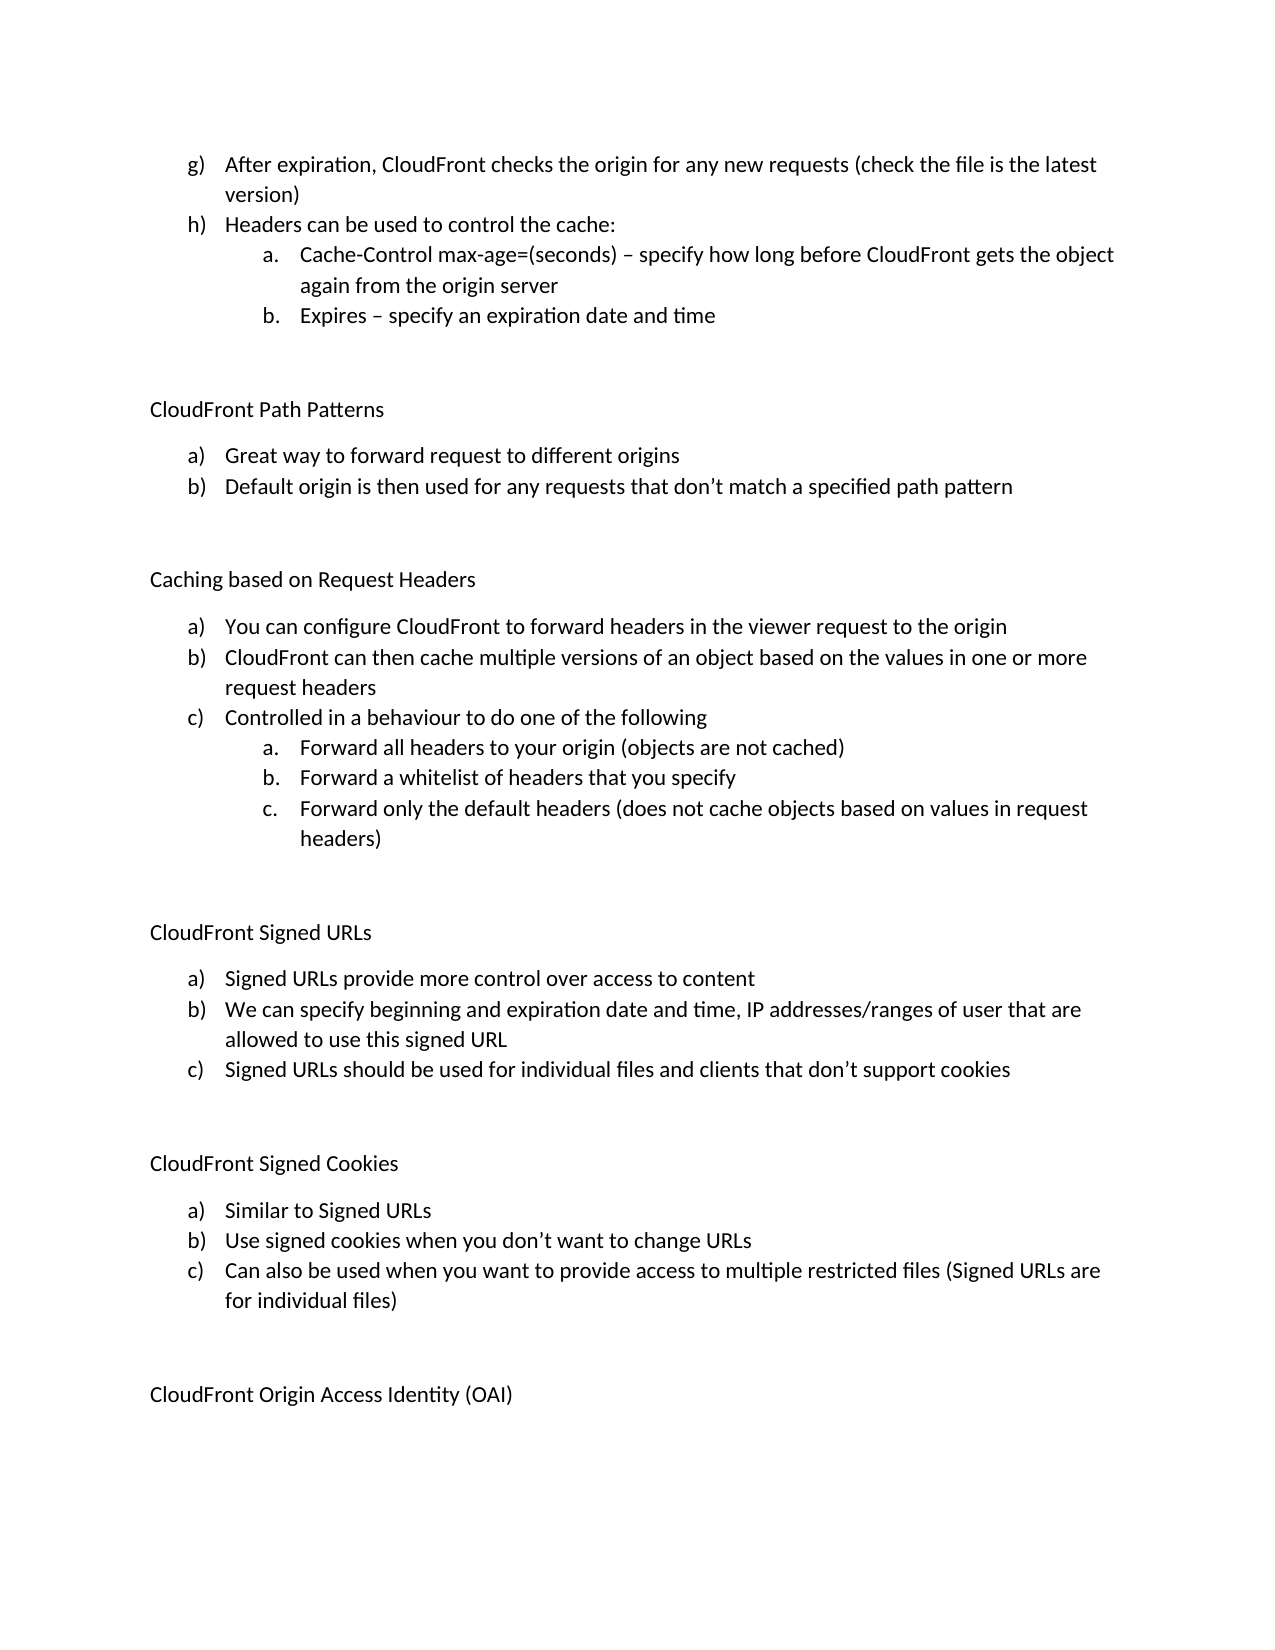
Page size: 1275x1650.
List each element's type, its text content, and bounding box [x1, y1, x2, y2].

text CloudFront Signed URLs [150, 918, 1125, 946]
list Default origin is then used for any requests that don’t match a specified path pattern [187, 472, 1125, 500]
list Can also be used when you want to provide access to multiple restricted files (Signed URLs are for individual files) [187, 1256, 1125, 1314]
list Use signed cookies when you don’t want to change URLs [187, 1226, 1125, 1254]
list Signed URLs should be used for individual files and clients that don’t support cookies [187, 1055, 1125, 1083]
list Forward all headers to your origin (objects are not cached) [262, 733, 1125, 761]
list You can configure CloudFront to forward headers in the viewer request to the origin [187, 612, 1125, 641]
text CloudFront Origin Access Identity (OAI) [150, 1380, 1125, 1408]
text CloudFront Path Patterns [150, 395, 1125, 423]
list Headers can be used to control the cache: [187, 210, 1125, 238]
text Caching based on Request Headers [150, 566, 1125, 594]
list Signed URLs provide more control over access to content [187, 964, 1125, 993]
list Great way to forward request to different origins [187, 442, 1125, 470]
list Forward only the default headers (does not cache objects based on values in request headers) [262, 794, 1125, 852]
list After expiration, CloudFront checks the origin for any new requests (check the file is the latest version) [187, 150, 1125, 208]
list We can specify beginning and expiration date and time, IP addresses/ranges of user that are allowed to use this signed URL [187, 995, 1125, 1053]
list Forward a whitelist of headers that you specify [262, 763, 1125, 792]
list Similar to Signed URLs [187, 1196, 1125, 1224]
list CloudFront can then cache multiple versions of an object based on the values in one or more request headers [187, 643, 1125, 701]
list Controlled in a behaviour to do one of the following [187, 703, 1125, 731]
list Cache-Control max-age=(seconds) – specify how long before CloudFront gets the object again from the origin server [262, 241, 1125, 299]
text CloudFront Signed Cookies [150, 1149, 1125, 1177]
list Expires – specify an expiration date and time [262, 301, 1125, 329]
